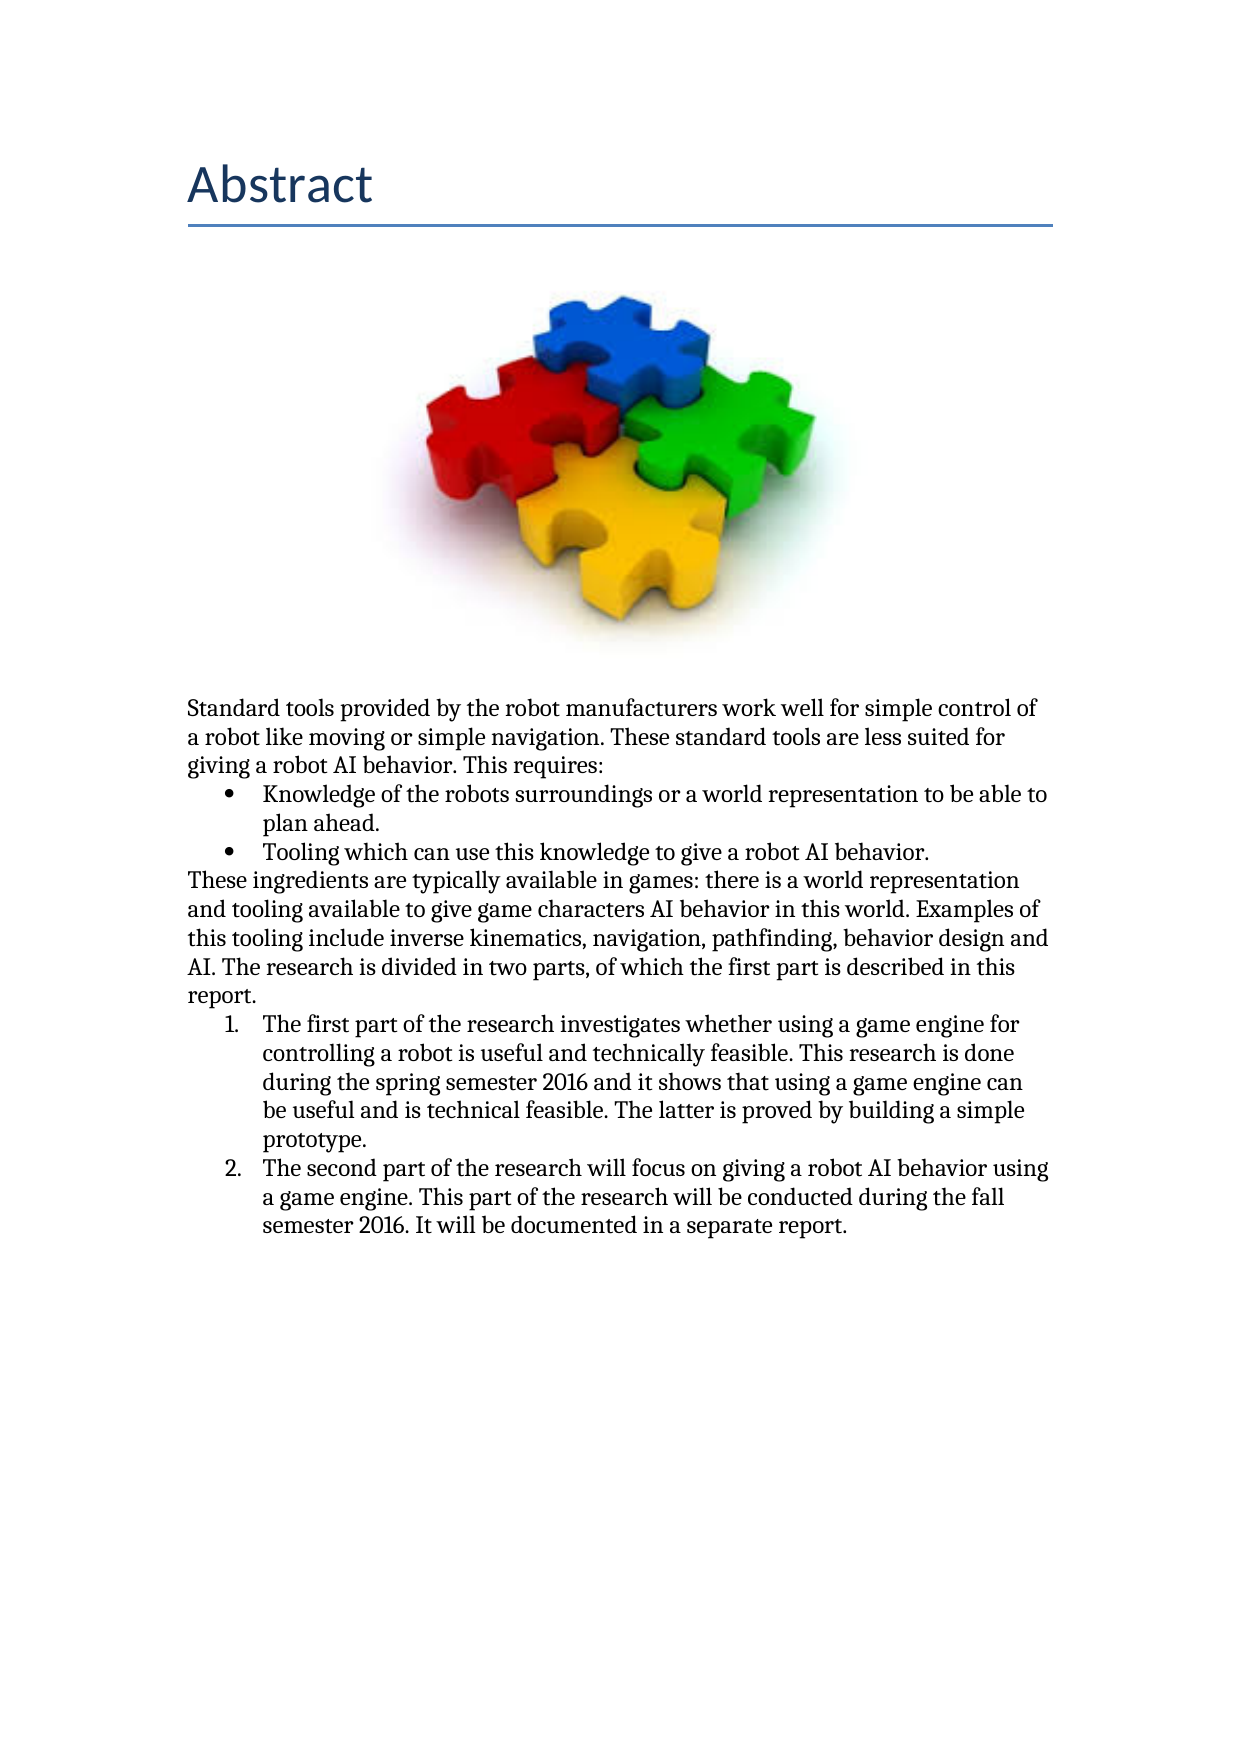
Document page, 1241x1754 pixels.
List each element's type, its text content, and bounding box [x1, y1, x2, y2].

list Knowledge of the robots surroundings or a world representation to be able to plan ahead. [225, 780, 1053, 837]
list The second part of the research will focus on giving a robot AI behavior using a game engine. This part of the research will be conducted during the fall semester 2016. It will be documented in a separate report. [225, 1154, 1053, 1240]
list Tooling which can use this knowledge to give a robot AI behavior. [225, 837, 1053, 866]
title Abstract [187, 150, 1053, 227]
text These ingredients are typically available in games: there is a world representation and tooling available to give game characters AI behavior in this world. Examples of this tooling include inverse kinematics, navigation, pathfinding, behavior design and AI. The research is divided in two parts, of which the first part is described in this report. [187, 866, 1053, 1010]
list The first part of the research investigates whether using a game engine for controlling a robot is useful and technically feasible. This research is done during the spring semester 2016 and it shows that using a game engine can be useful and is technical feasible. The latter is proved by building a simple prototype. [225, 1010, 1053, 1154]
picture [350, 258, 890, 663]
